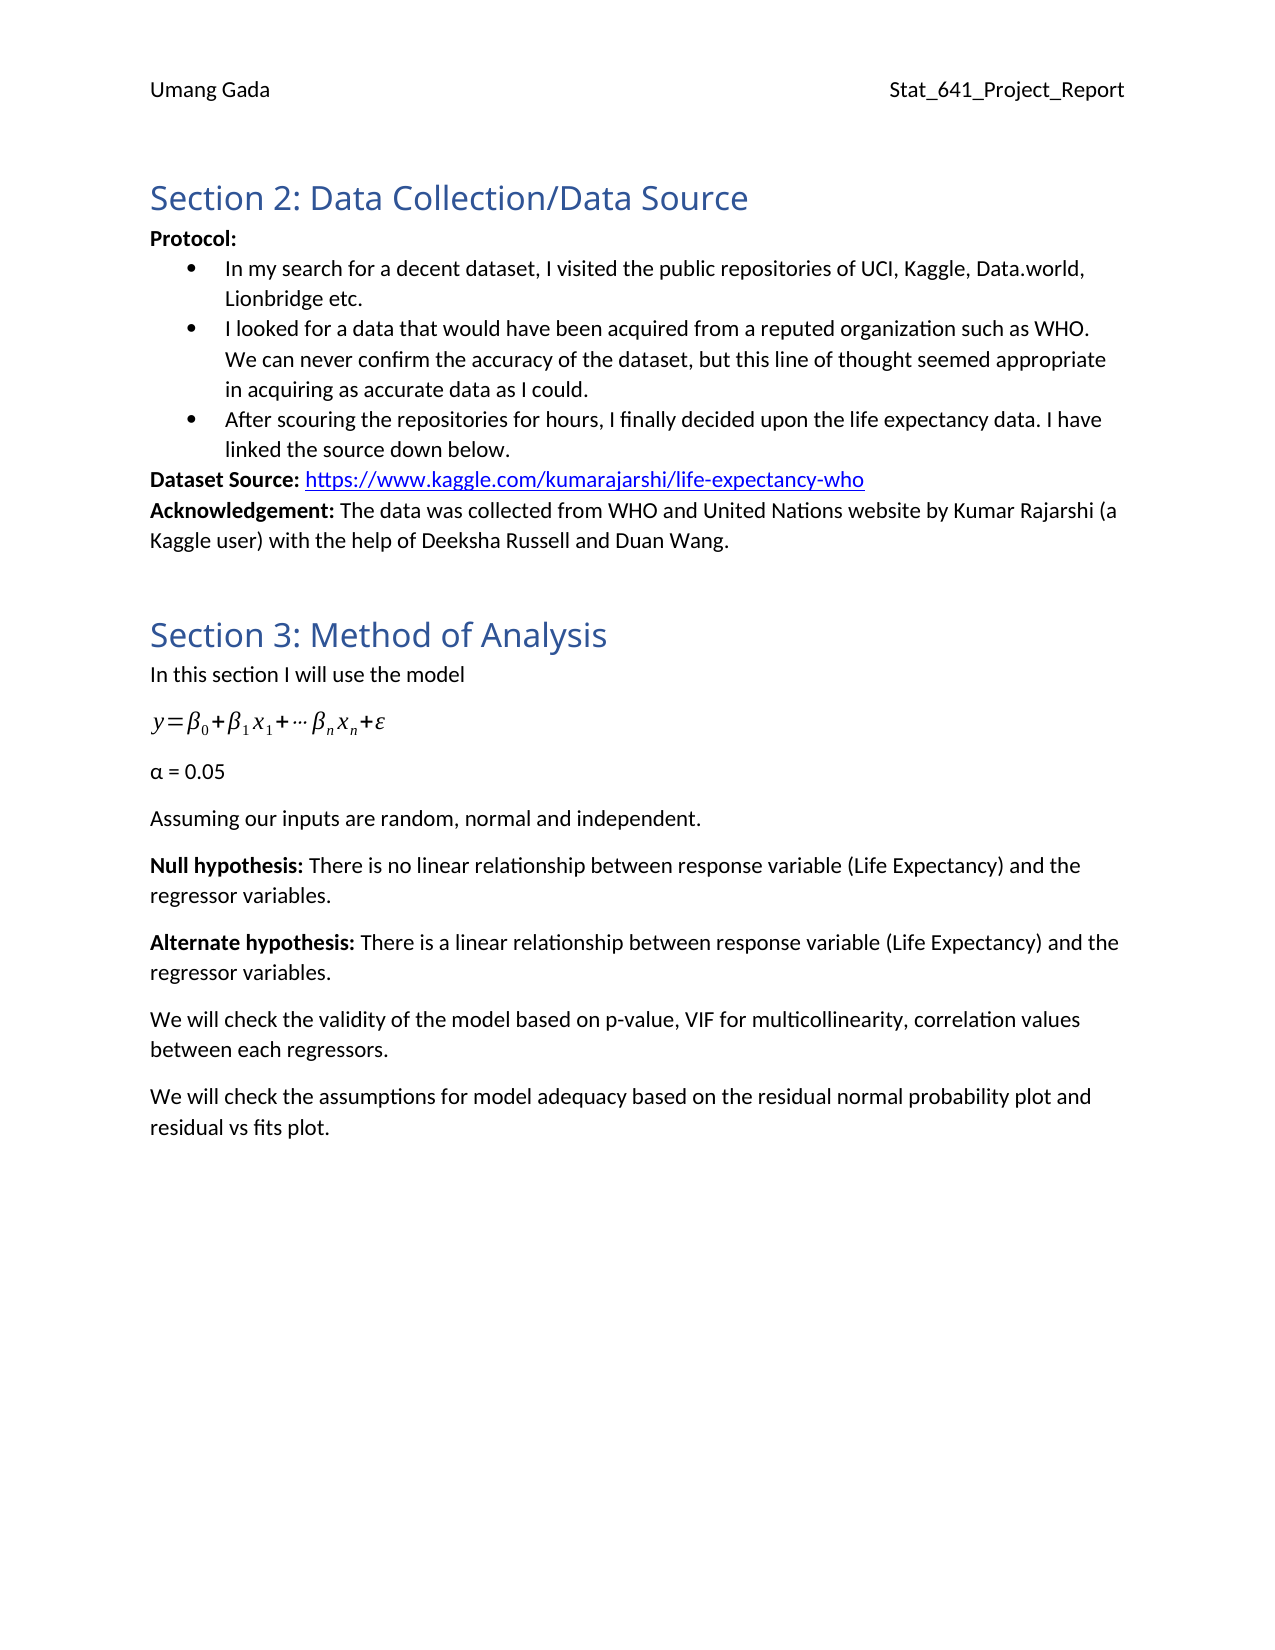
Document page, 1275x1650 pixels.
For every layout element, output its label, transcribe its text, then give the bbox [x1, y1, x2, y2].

text Null hypothesis: There is no linear relationship between response variable (Life Expectancy) and the regressor variables. [150, 851, 1125, 909]
list I looked for a data that would have been acquired from a reputed organization such as WHO. We can never confirm the accuracy of the dataset, but this line of thought seemed appropriate in acquiring as accurate data as I could. [187, 314, 1125, 403]
subtitle Section 3: Method of Analysis [150, 611, 1125, 657]
text We will check the validity of the model based on p-value, VIF for multicollinearity, correlation values between each regressors. [150, 1005, 1125, 1064]
list After scouring the repositories for hours, I finally decided upon the life expectancy data. I have linked the source down below. [187, 405, 1125, 463]
text Dataset Source: https://www.kaggle.com/kumarajarshi/life-expectancy-who [150, 466, 1125, 494]
subtitle Section 2: Data Collection/Data Source [150, 175, 1125, 220]
text We will check the assumptions for model adequacy based on the residual normal probability plot and residual vs fits plot. [150, 1082, 1125, 1141]
text Assuming our inputs are random, normal and independent. [150, 804, 1125, 832]
text Protocol: [150, 224, 1125, 252]
text Acknowledgement: The data was collected from WHO and United Nations website by Kumar Rajarshi (a Kaggle user) with the help of Deeksha Russell and Duan Wang. [150, 496, 1125, 554]
text α = 0.05 [150, 757, 1125, 786]
list In my search for a decent dataset, I visited the public repositories of UCI, Kaggle, Data.world, Lionbridge etc. [187, 254, 1125, 312]
text Alternate hypothesis: There is a linear relationship between response variable (Life Expectancy) and the regressor variables. [150, 928, 1125, 987]
text In this section I will use the model [150, 660, 1125, 688]
